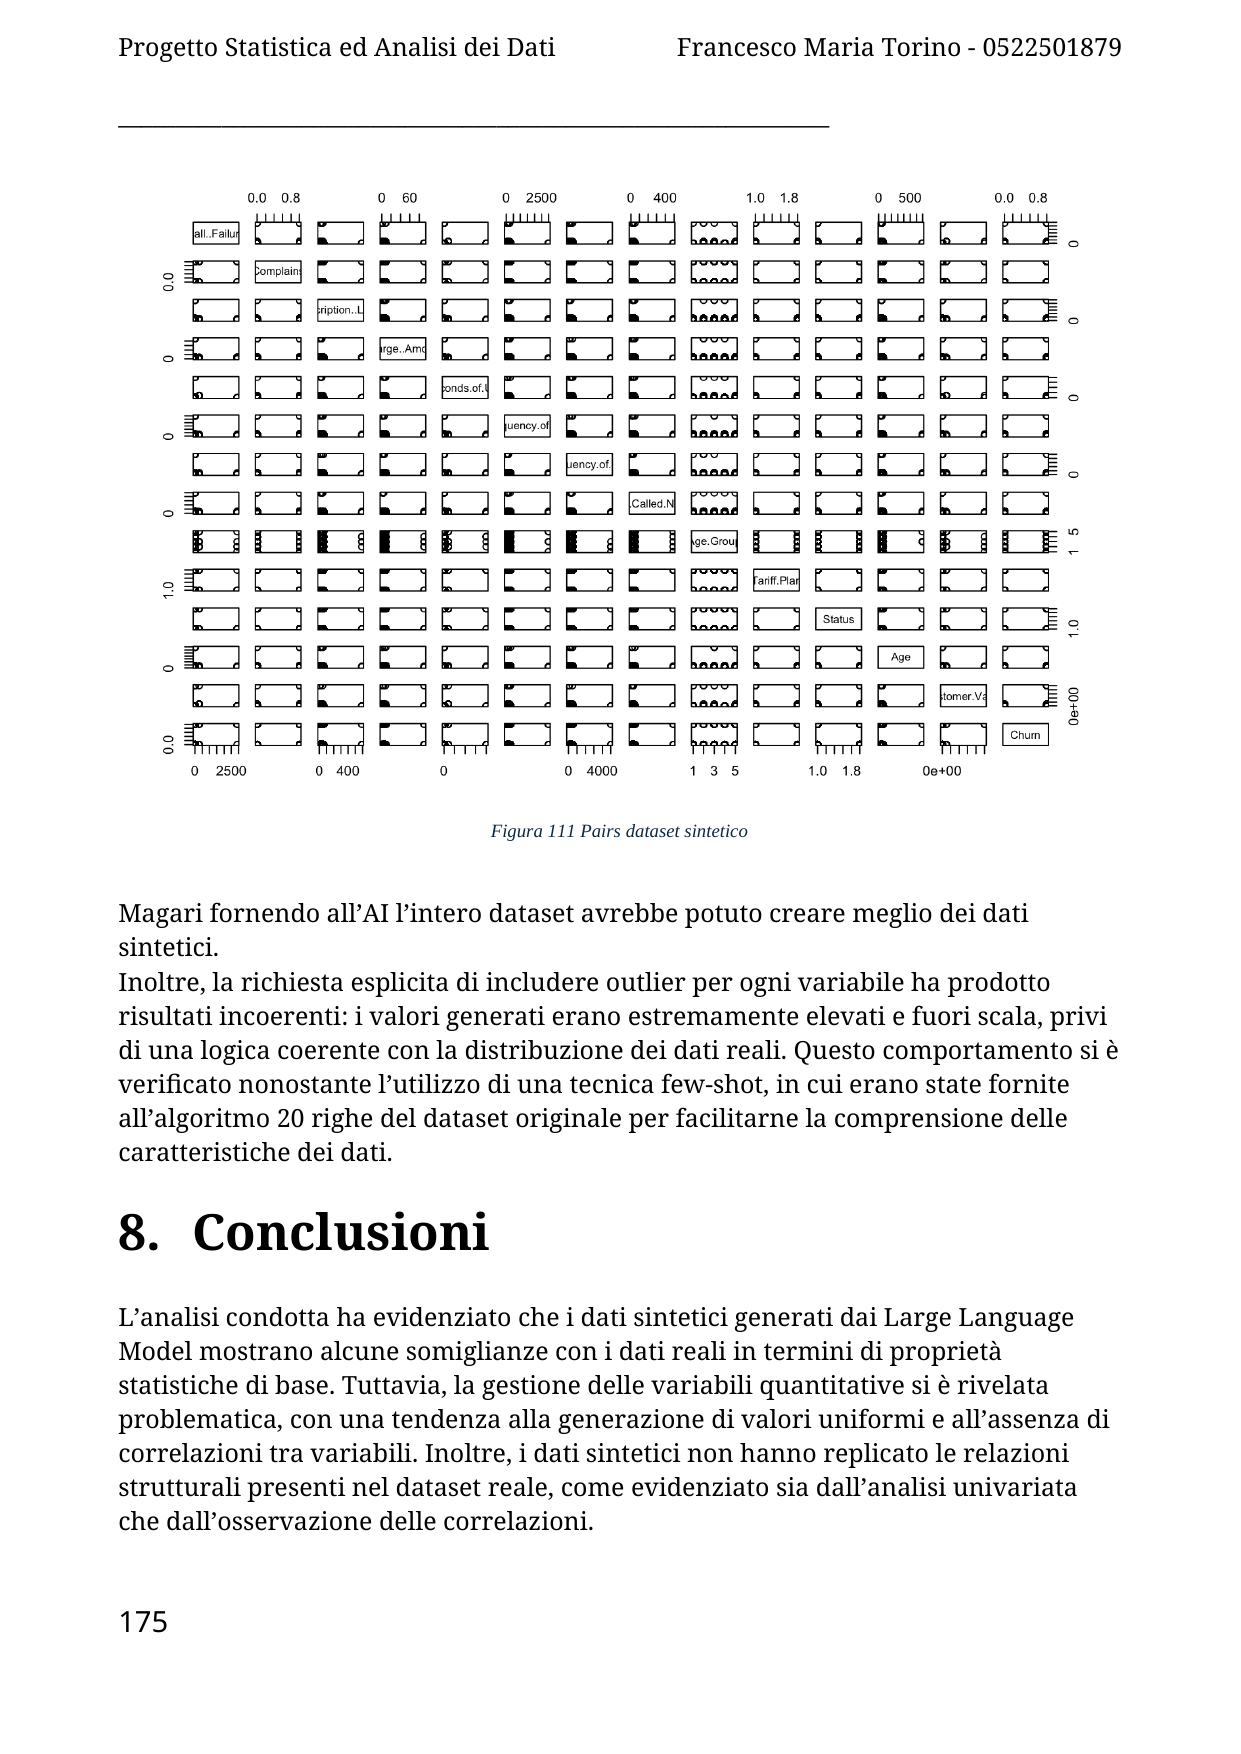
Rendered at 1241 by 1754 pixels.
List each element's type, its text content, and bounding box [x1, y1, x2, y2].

picture [118, 147, 1123, 820]
subtitle Conclusioni [118, 1197, 1122, 1265]
text L’analisi condotta ha evidenziato che i dati sintetici generati dai Large Language Model mostrano alcune somiglianze con i dati reali in termini di proprietà statistiche di base. Tuttavia, la gestione delle variabili quantitative si è rivelata problematica, con una tendenza alla generazione di valori uniformi e all’assenza di correlazioni tra variabili. Inoltre, i dati sintetici non hanno replicato le relazioni strutturali presenti nel dataset reale, come evidenziato sia dall’analisi univariata che dall’osservazione delle correlazioni. [118, 1299, 1122, 1538]
text Inoltre, la richiesta esplicita di includere outlier per ogni variabile ha prodotto risultati incoerenti: i valori generati erano estremamente elevati e fuori scala, privi di una logica coerente con la distribuzione dei dati reali. Questo comportamento si è verificato nonostante l’utilizzo di una tecnica few-shot, in cui erano state fornite all’algoritmo 20 righe del dataset originale per facilitarne la comprensione delle caratteristiche dei dati. [118, 964, 1122, 1168]
text Figura 111 Pairs dataset sintetico [118, 820, 1122, 841]
text Magari fornendo all’AI l’intero dataset avrebbe potuto creare meglio dei dati sintetici. [118, 896, 1122, 964]
